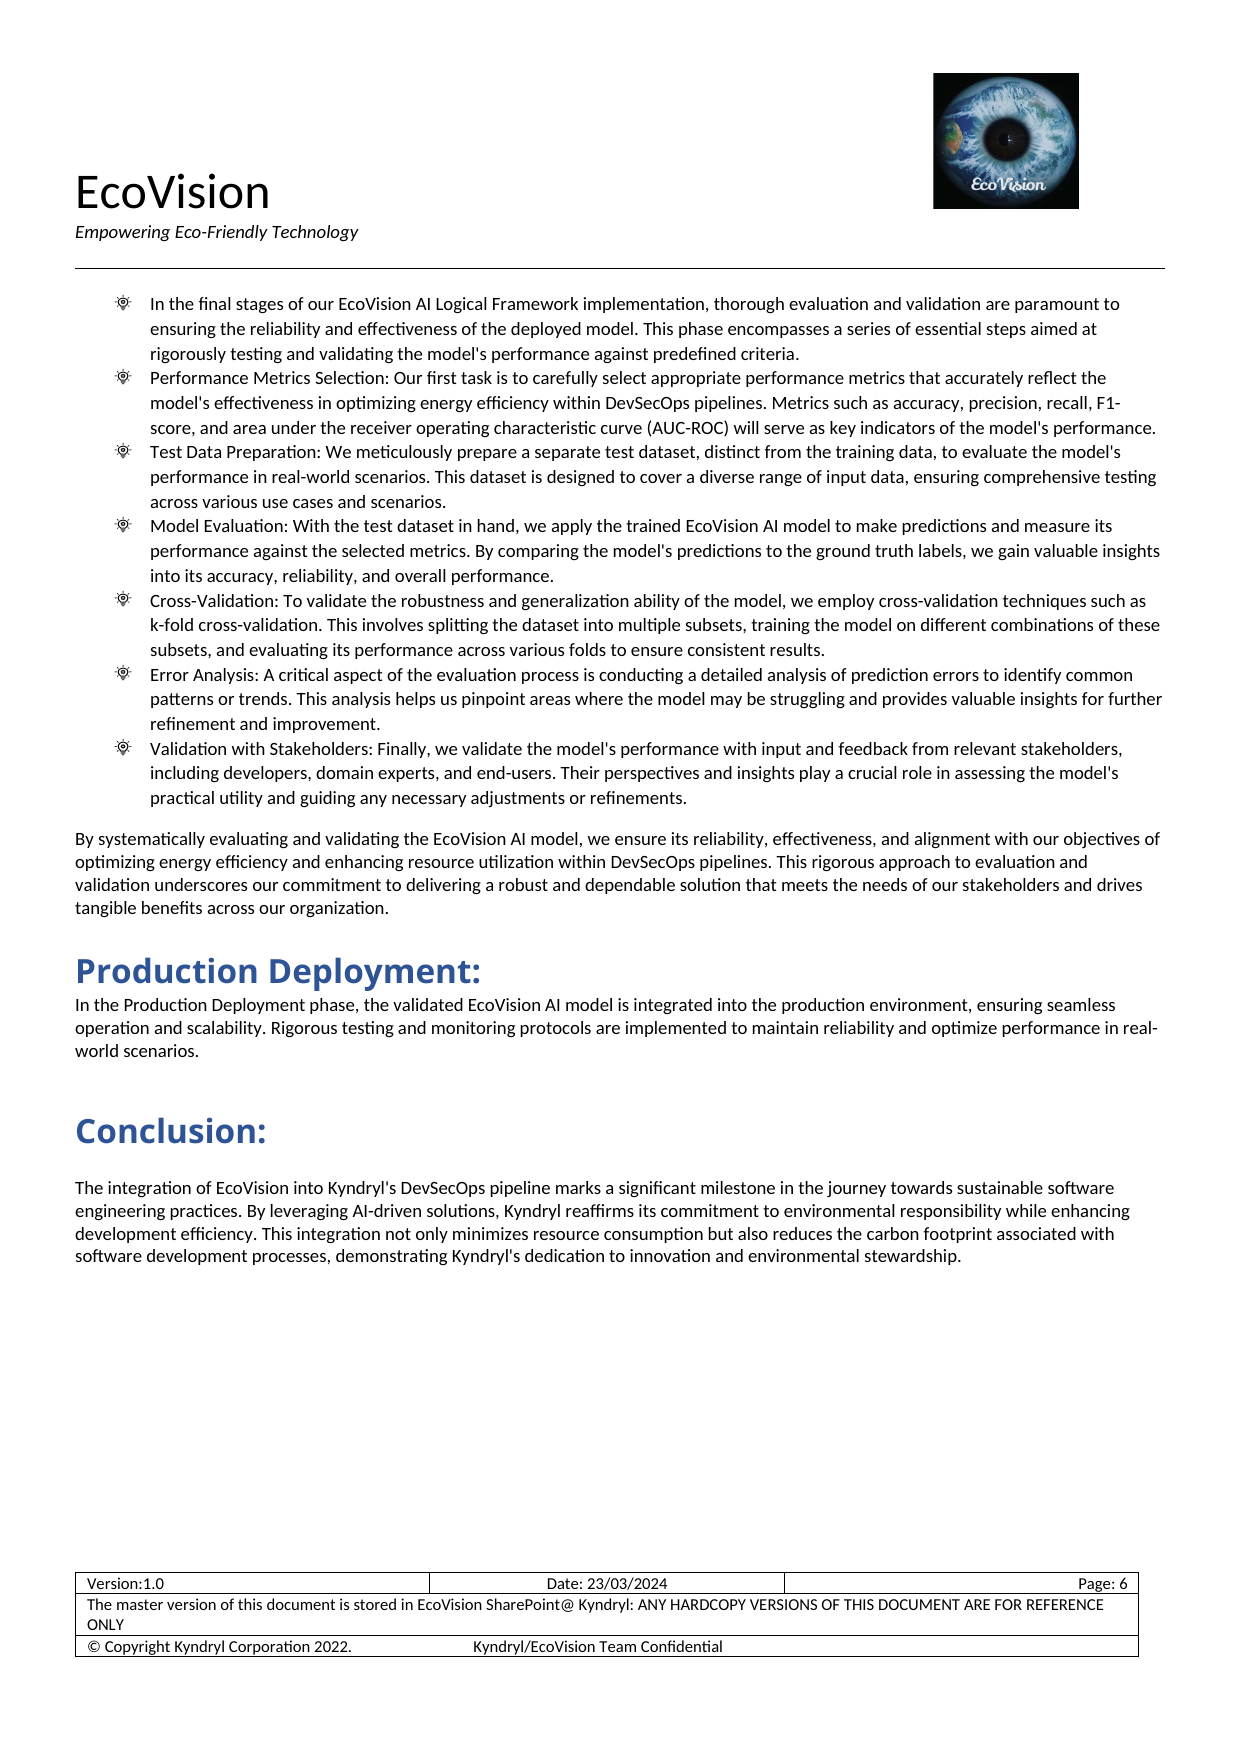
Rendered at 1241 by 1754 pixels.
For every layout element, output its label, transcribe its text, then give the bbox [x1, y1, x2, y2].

picture [113, 368, 133, 385]
list In the final stages of our EcoVision AI Logical Framework implementation, thorough evaluation and validation are paramount to ensuring the reliability and effectiveness of the deployed model. This phase encompasses a series of essential steps aimed at rigorously testing and validating the model's performance against predefined criteria. [112, 292, 1165, 365]
picture [113, 664, 133, 681]
list Error Analysis: A critical aspect of the evaluation process is conducting a detailed analysis of prediction errors to identify common patterns or trends. This analysis helps us pinpoint areas where the model may be struggling and provides valuable insights for further refinement and improvement. [112, 663, 1165, 735]
picture [113, 294, 133, 311]
picture [113, 516, 133, 533]
picture [933, 73, 1079, 209]
picture [113, 738, 133, 756]
picture [113, 590, 133, 607]
picture [113, 442, 133, 459]
text The integration of EcoVision into Kyndryl's DevSecOps pipeline marks a significant milestone in the journey towards sustainable software engineering practices. By leveraging AI-driven solutions, Kyndryl reaffirms its commitment to environmental responsibility while enhancing development efficiency. This integration not only minimizes resource consumption but also reduces the carbon footprint associated with software development processes, demonstrating Kyndryl's dedication to innovation and environmental stewardship. [75, 1153, 1165, 1268]
list Cross-Validation: To validate the robustness and generalization ability of the model, we employ cross-validation techniques such as k-fold cross-validation. This involves splitting the dataset into multiple subsets, training the model on different combinations of these subsets, and evaluating its performance across various folds to ensure consistent results. [112, 589, 1165, 661]
text By systematically evaluating and validating the EcoVision AI model, we ensure its reliability, effectiveness, and alignment with our objectives of optimizing energy efficiency and enhancing resource utilization within DevSecOps pipelines. This rigorous approach to evaluation and validation underscores our commitment to delivering a robust and dependable solution that meets the needs of our stakeholders and drives tangible benefits across our organization. [75, 828, 1165, 919]
list Model Evaluation: With the test dataset in hand, we apply the trained EcoVision AI model to make predictions and measure its performance against the selected metrics. By comparing the model's predictions to the ground truth labels, we gain valuable insights into its accuracy, reliability, and overall performance. [112, 515, 1165, 587]
list Validation with Stakeholders: Finally, we validate the model's performance with input and feedback from relevant stakeholders, including developers, domain experts, and end-users. Their perspectives and insights play a crucial role in assessing the model's practical utility and guiding any necessary adjustments or refinements. [112, 737, 1165, 809]
list Performance Metrics Selection: Our first task is to carefully select appropriate performance metrics that accurately reflect the model's effectiveness in optimizing energy efficiency within DevSecOps pipelines. Metrics such as accuracy, precision, recall, F1-score, and area under the receiver operating characteristic curve (AUC-ROC) will serve as key indicators of the model's performance. [112, 367, 1165, 439]
list Test Data Preparation: We meticulously prepare a separate test dataset, distinct from the training data, to evaluate the model's performance in real-world scenarios. This dataset is designed to cover a diverse range of input data, ensuring comprehensive testing across various use cases and scenarios. [112, 441, 1165, 513]
text Production Deployment: In the Production Deployment phase, the validated EcoVision AI model is integrated into the production environment, ensuring seamless operation and scalability. Rigorous testing and monitoring protocols are implemented to maintain reliability and optimize performance in real-world scenarios. [75, 919, 1165, 1062]
text Conclusion: [75, 1062, 1165, 1153]
